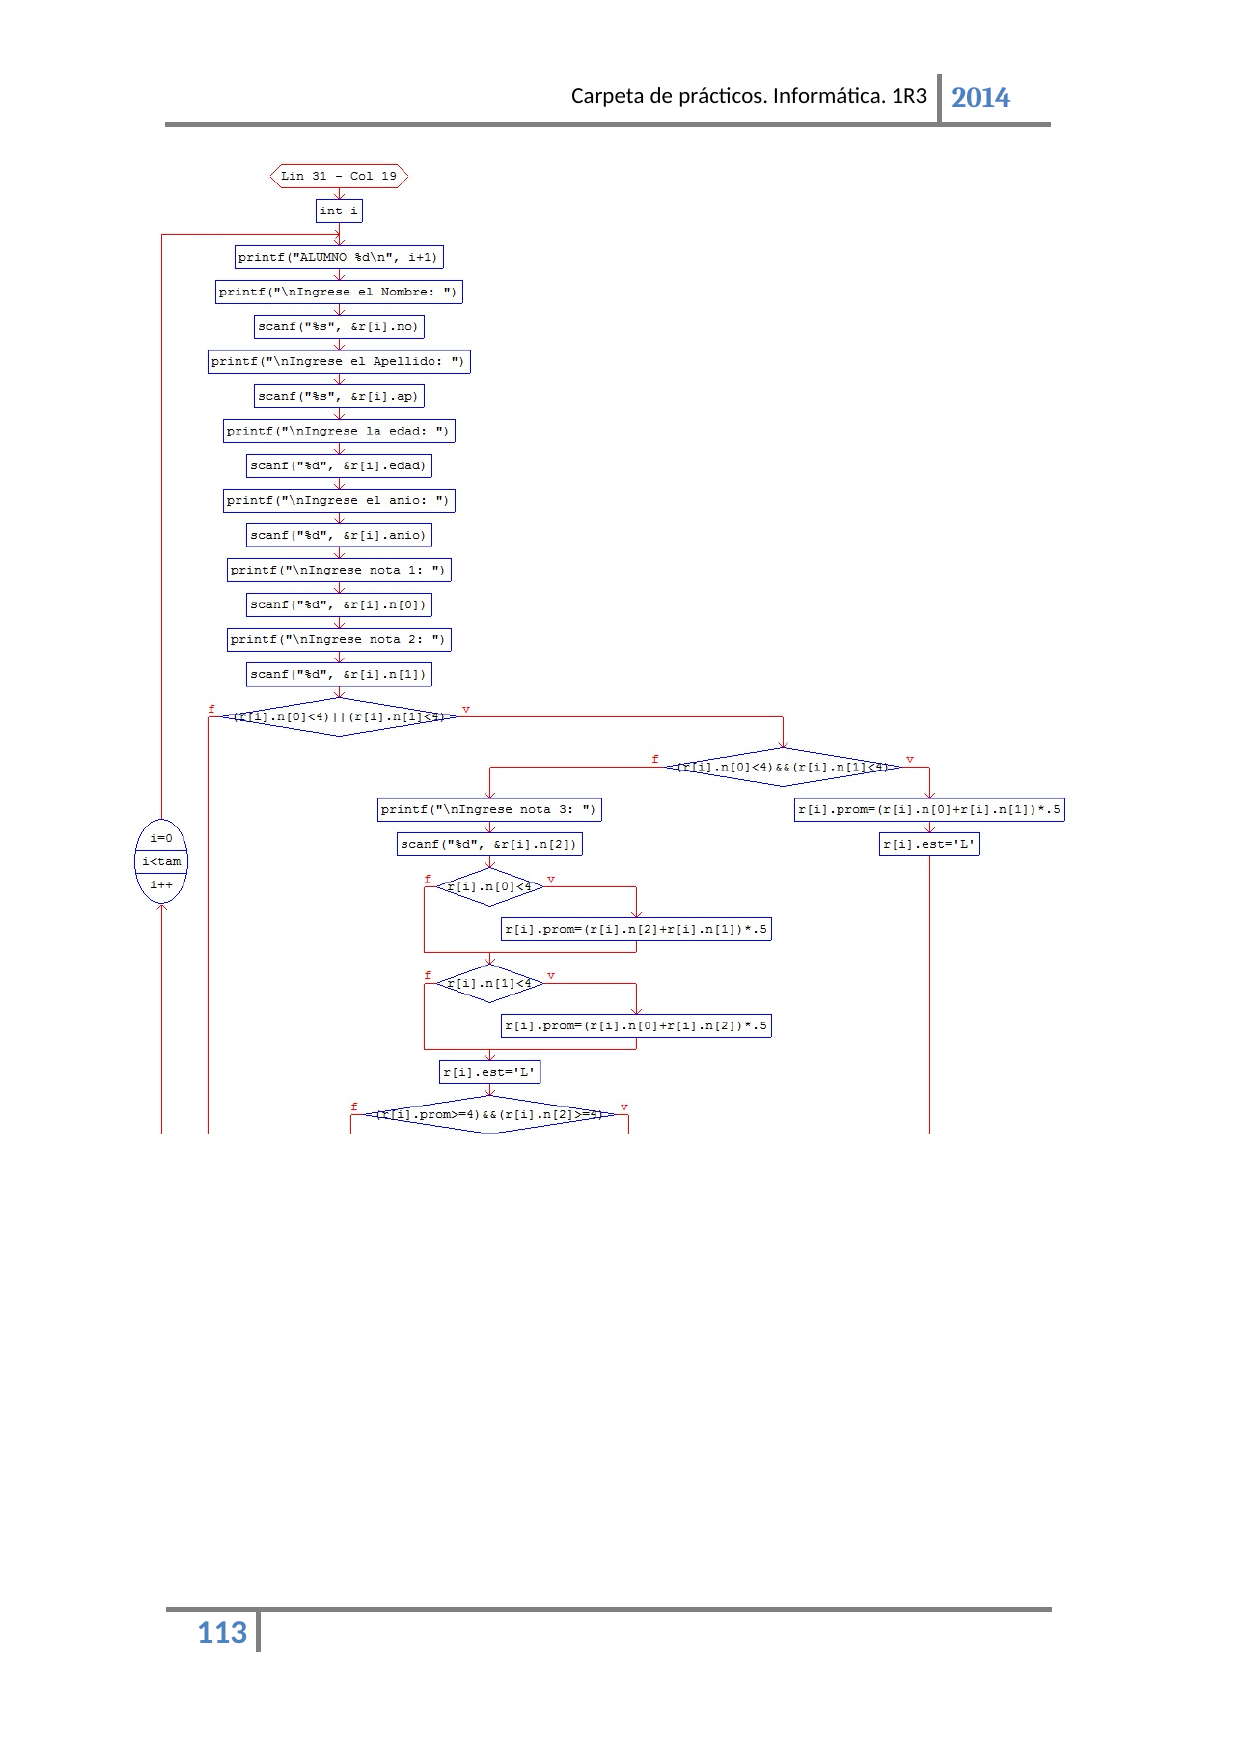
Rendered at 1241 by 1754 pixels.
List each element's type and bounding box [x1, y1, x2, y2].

picture [129, 155, 1116, 1134]
